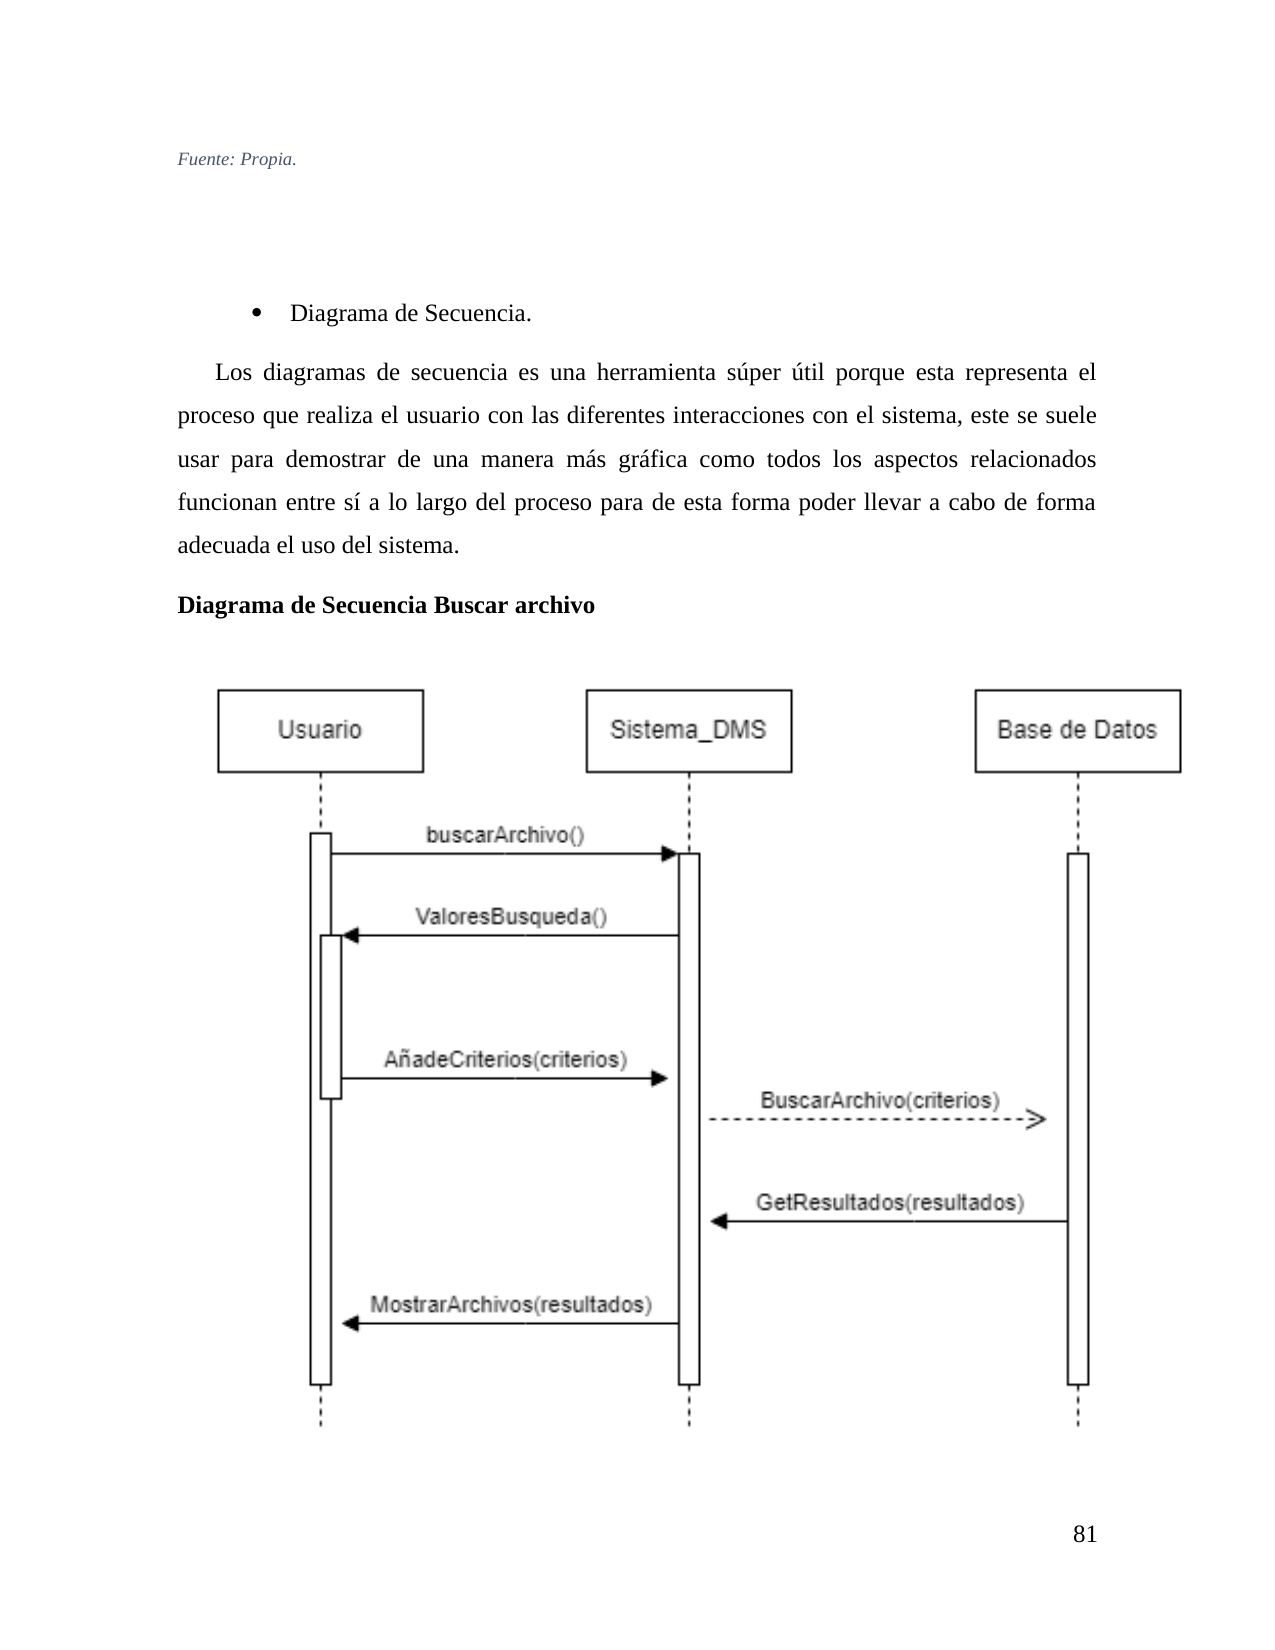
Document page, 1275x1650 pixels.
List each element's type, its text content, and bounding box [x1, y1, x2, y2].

text Los diagramas de secuencia es una herramienta súper útil porque esta representa el proceso que realiza el usuario con las diferentes interacciones con el sistema, este se suele usar para demostrar de una manera más gráfica como todos los aspectos relacionados funcionan entre sí a lo largo del proceso para de esta forma poder llevar a cabo de forma adecuada el uso del sistema. [177, 357, 1098, 559]
list Diagrama de Secuencia. [252, 298, 1098, 326]
picture [177, 649, 1225, 1470]
text Fuente: Propia. [177, 148, 1098, 169]
text Diagrama de Secuencia Buscar archivo [177, 590, 1098, 618]
